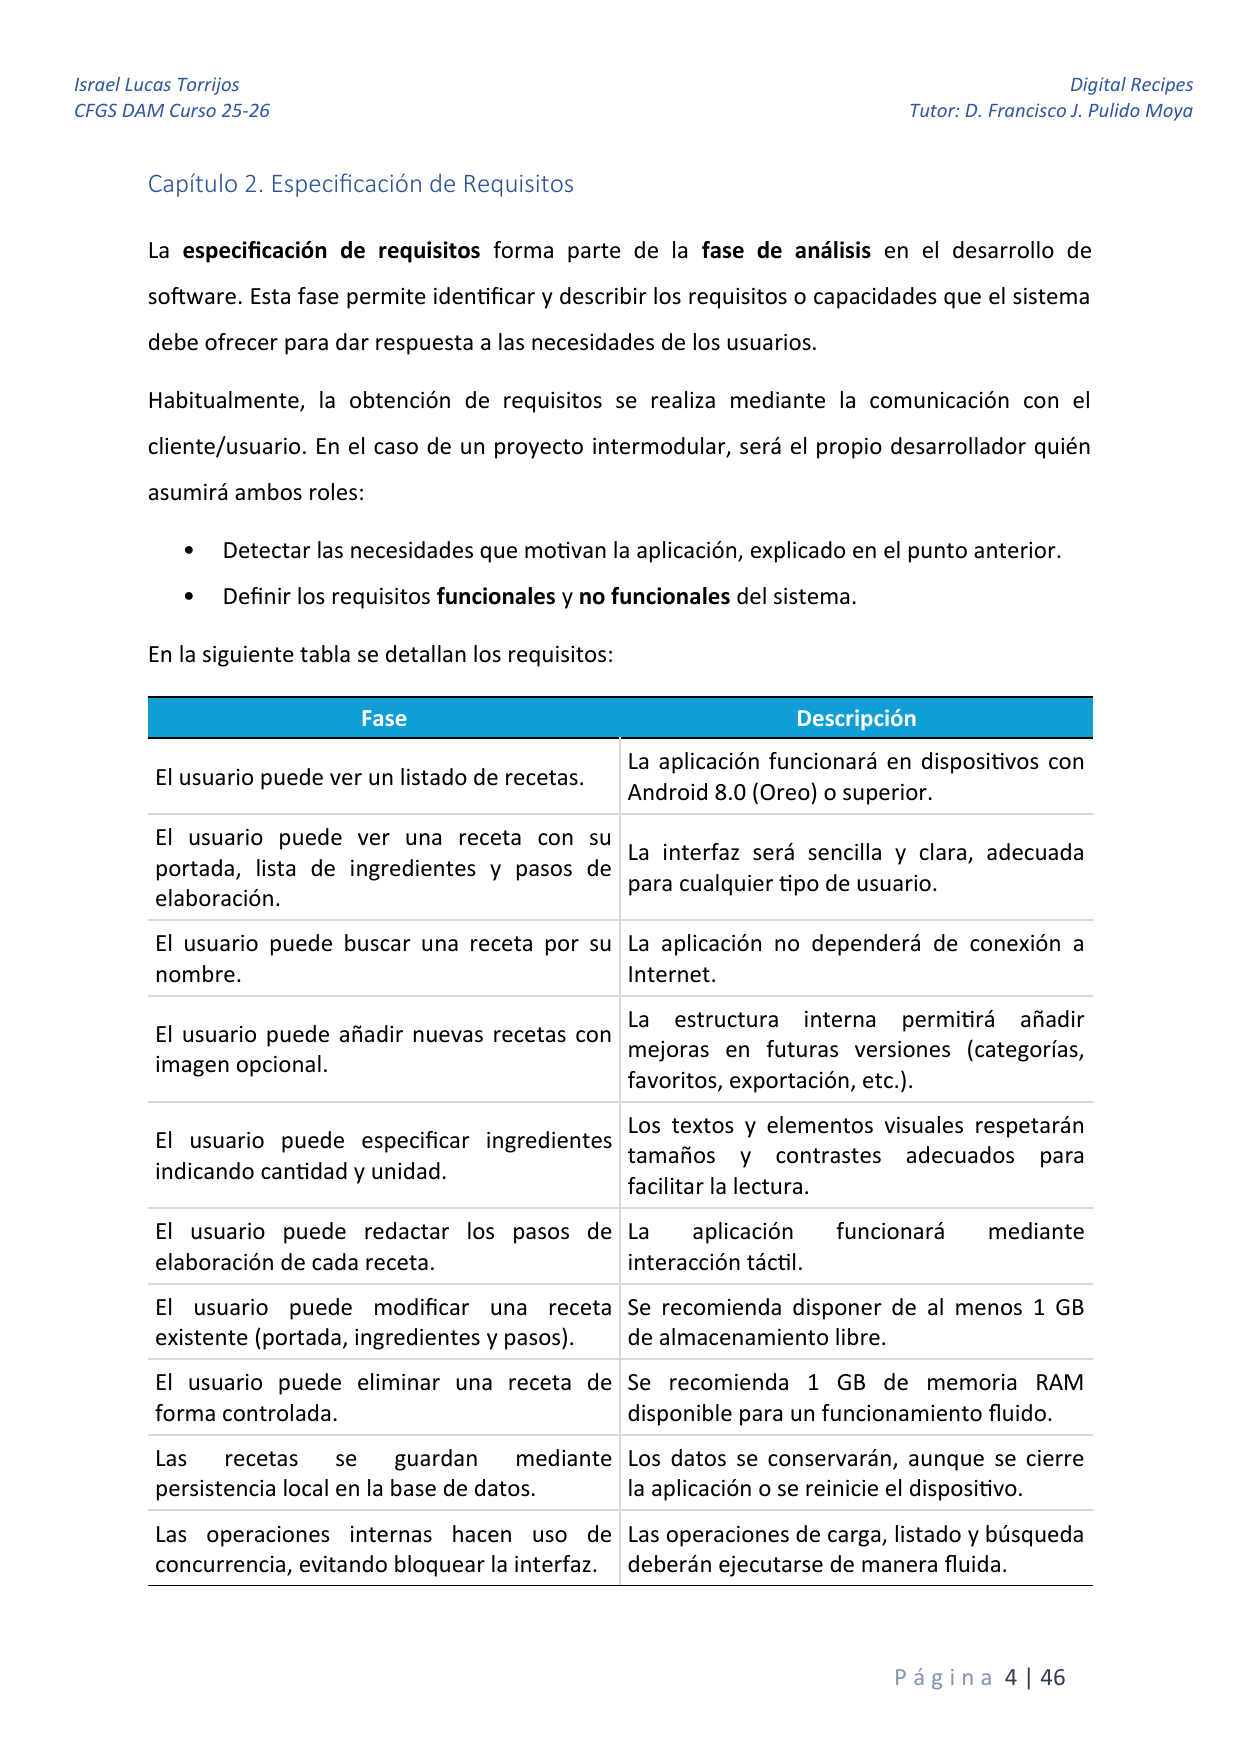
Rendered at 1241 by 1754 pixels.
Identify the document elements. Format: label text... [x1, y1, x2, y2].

table_cell El usuario puede especificar ingredientes indicando cantidad y unidad. [148, 1103, 619, 1207]
table_cell Las operaciones de carga, listado y búsqueda deberán ejecutarse de manera fluida. [621, 1511, 1093, 1585]
text Habitualmente, la obtención de requisitos se realiza mediante la comunicación con el cliente/usuario. En el caso de un proyecto intermodular, será el propio desarrollador quién asumirá ambos roles: [148, 384, 1092, 506]
table_cell Las recetas se guardan mediante persistencia local en la base de datos. [148, 1436, 619, 1509]
text La especificación de requisitos forma parte de la fase de análisis en el desarrollo de software. Esta fase permite identificar y describir los requisitos o capacidades que el sistema debe ofrecer para dar respuesta a las necesidades de los usuarios. [148, 235, 1092, 357]
text Definir los requisitos funcionales y no funcionales del sistema. [185, 580, 1092, 610]
table_cell La estructura interna permitirá añadir mejoras en futuras versiones (categorías, favoritos, exportación, etc.). [621, 997, 1093, 1101]
table_cell El usuario puede ver un listado de recetas. [148, 739, 619, 813]
table_header Fase [148, 698, 620, 737]
table_cell Los datos se conservarán, aunque se cierre la aplicación o se reinicie el dispositivo. [621, 1436, 1093, 1509]
table_cell Las operaciones internas hacen uso de concurrencia, evitando bloquear la interfaz. [148, 1511, 619, 1585]
text En la siguiente tabla se detallan los requisitos: [148, 638, 1092, 668]
table_cell La interfaz será sencilla y clara, adecuada para cualquier tipo de usuario. [621, 815, 1093, 919]
table_header Descripción [620, 698, 1093, 737]
table_cell El usuario puede ver una receta con su portada, lista de ingredientes y pasos de elaboración. [148, 815, 619, 919]
table_cell El usuario puede redactar los pasos de elaboración de cada receta. [148, 1209, 619, 1282]
table_cell El usuario puede buscar una receta por su nombre. [148, 921, 619, 994]
table_cell Los textos y elementos visuales respetarán tamaños y contrastes adecuados para facilitar la lectura. [621, 1103, 1093, 1207]
table_cell La aplicación funcionará mediante interacción táctil. [621, 1209, 1093, 1282]
table_cell Se recomienda 1 GB de memoria RAM disponible para un funcionamiento fluido. [621, 1360, 1093, 1434]
subtitle Capítulo 2. Especificación de Requisitos [148, 166, 1092, 199]
table_cell El usuario puede eliminar una receta de forma controlada. [148, 1360, 619, 1434]
table_cell El usuario puede añadir nuevas recetas con imagen opcional. [148, 997, 619, 1101]
table_cell La aplicación funcionará en dispositivos con Android 8.0 (Oreo) o superior. [621, 739, 1093, 813]
table_cell Se recomienda disponer de al menos 1 GB de almacenamiento libre. [621, 1285, 1093, 1358]
table_cell La aplicación no dependerá de conexión a Internet. [621, 921, 1093, 994]
text Detectar las necesidades que motivan la aplicación, explicado en el punto anterior. [185, 534, 1092, 564]
table_cell El usuario puede modificar una receta existente (portada, ingredientes y pasos). [148, 1285, 619, 1358]
